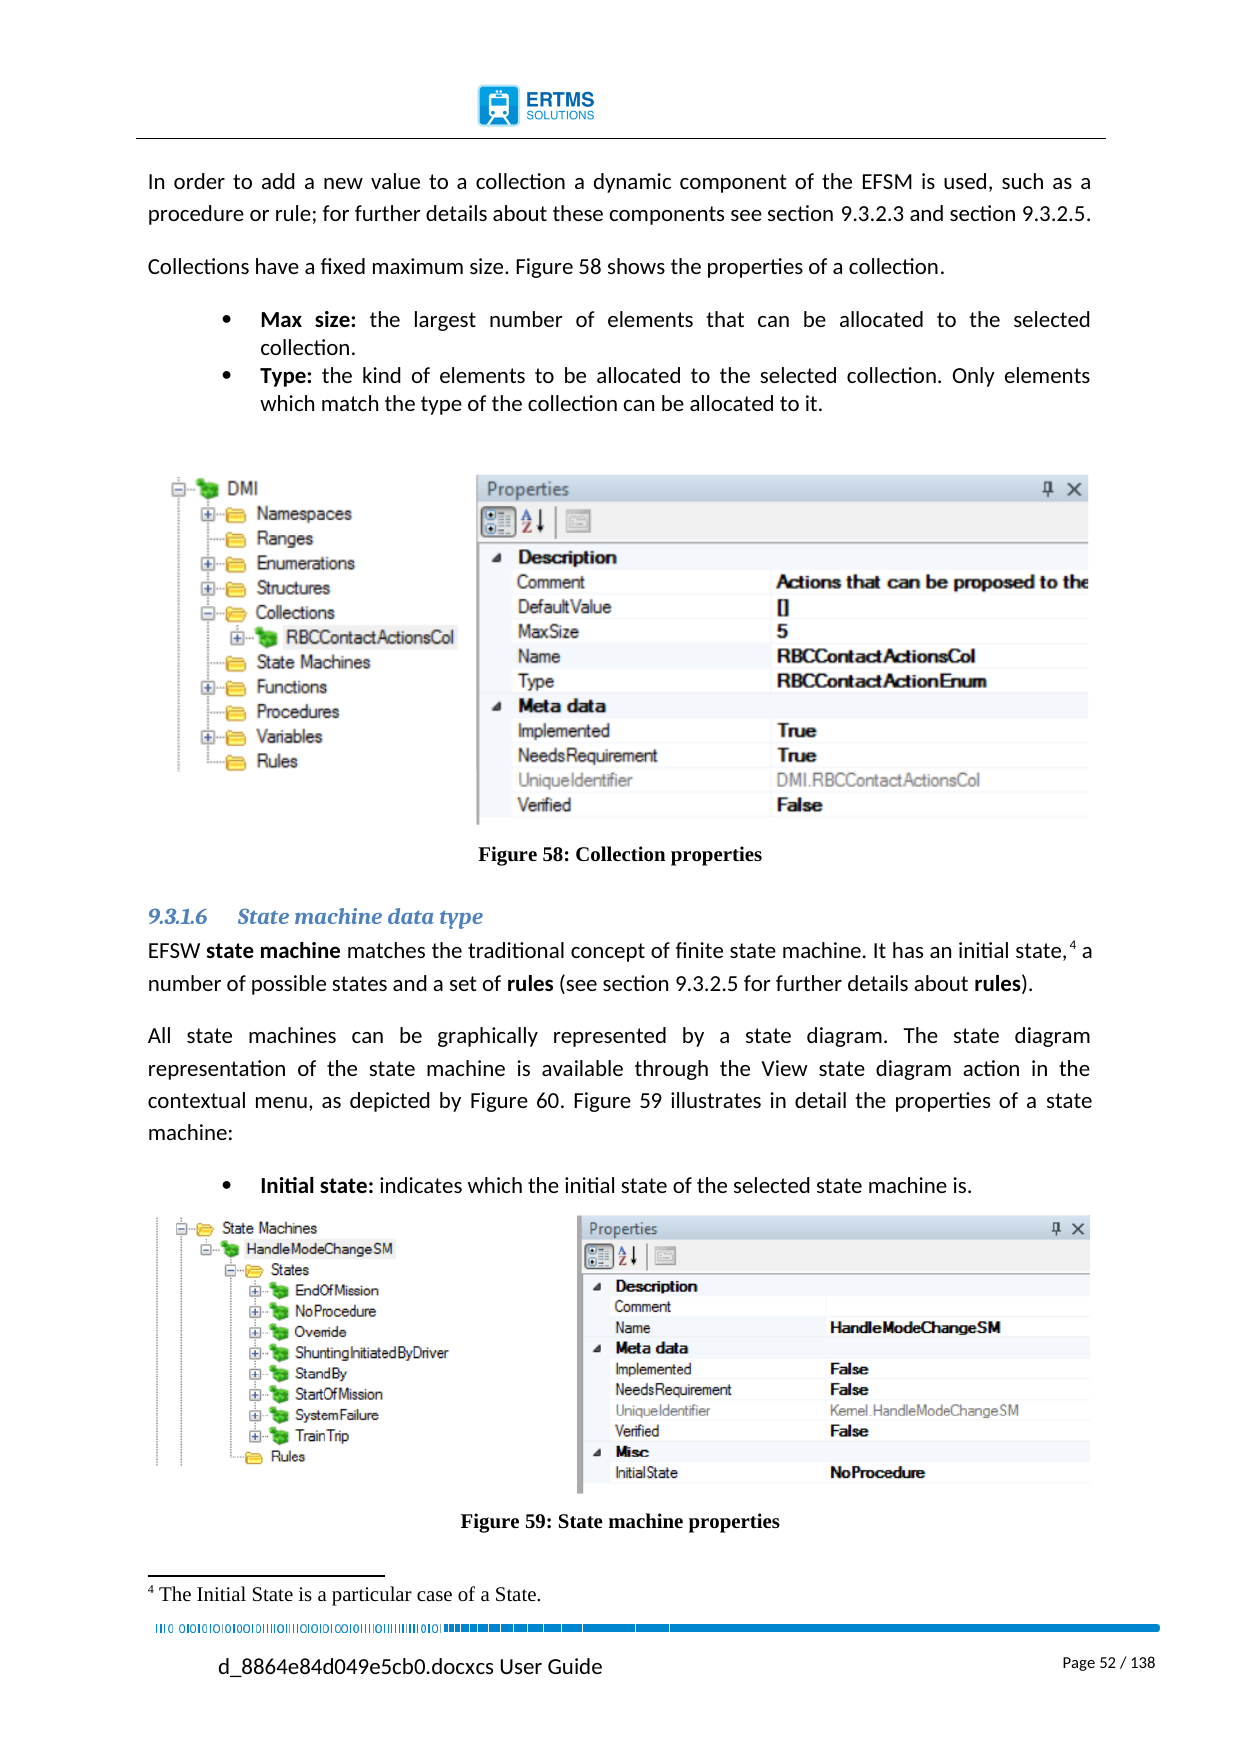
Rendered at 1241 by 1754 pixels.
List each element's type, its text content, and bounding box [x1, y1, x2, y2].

list Type: the kind of elements to be allocated to the selected collection. Only elements which match the type of the collection can be allocated to it. [223, 361, 1093, 417]
text In order to add a new value to a collection a dynamic component of the EFSM is used, such as a procedure or rule; for further details about these components see section 9.3.2.3 and section 9.3.2.5. [148, 167, 1093, 227]
picture [466, 73, 605, 138]
list Max size: the largest number of elements that can be allocated to the selected collection. [223, 305, 1093, 361]
text Figure 58: Collection properties [148, 842, 1093, 866]
subtitle State machine data type [148, 904, 1093, 930]
text All state machines can be graphically represented by a state diagram. The state diagram representation of the state machine is available through the View state diagram action in the contextual menu, as depicted by Figure 60. Figure 59 illustrates in detail the properties of a state machine: [148, 1022, 1093, 1146]
picture [156, 1624, 1160, 1633]
text Figure 59: State machine properties [148, 1509, 1093, 1533]
text EFSW state machine matches the traditional concept of finite state machine. It has an initial state, a number of possible states and a set of rules (see section 9.3.2.5 for further details about rules). [148, 936, 1093, 997]
text Collections have a fixed maximum size. Figure 58 shows the properties of a collection. [148, 252, 1093, 280]
list Initial state: indicates which the initial state of the selected state machine is. [223, 1171, 1093, 1199]
